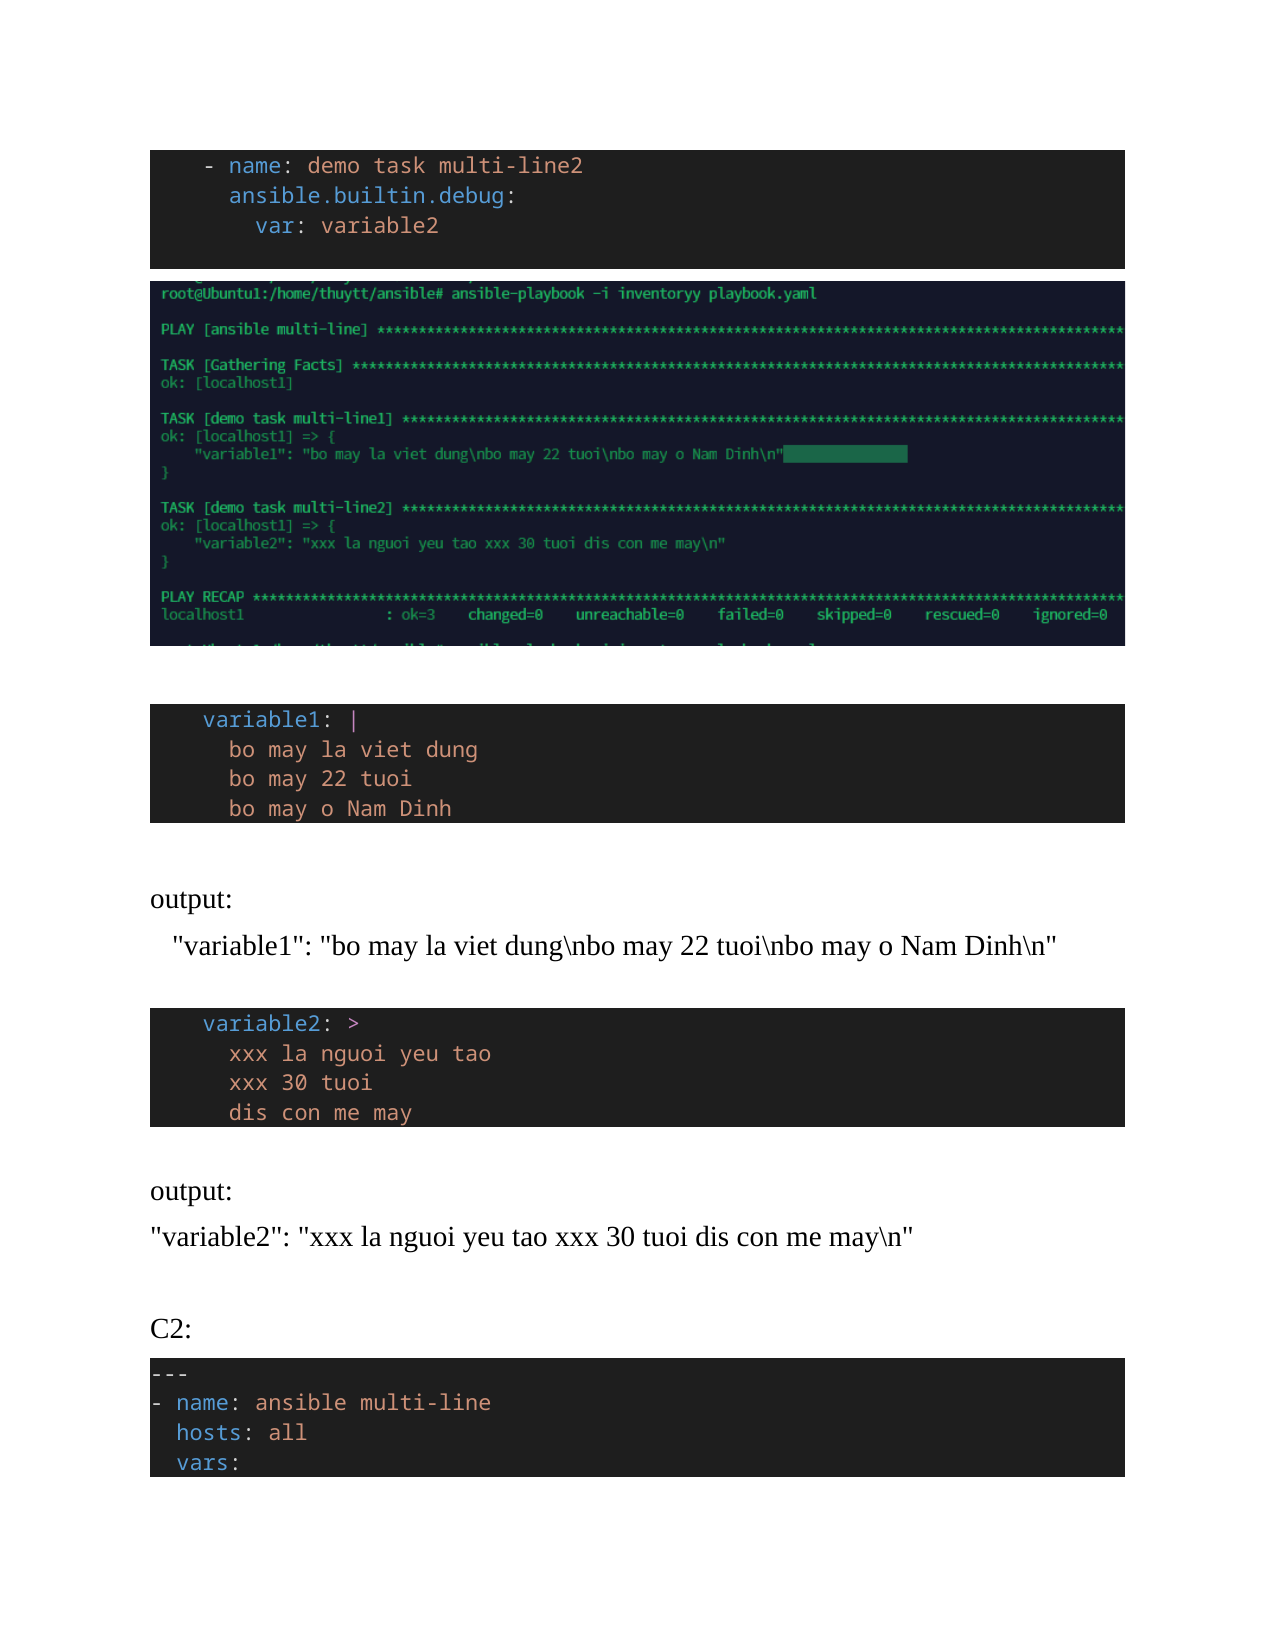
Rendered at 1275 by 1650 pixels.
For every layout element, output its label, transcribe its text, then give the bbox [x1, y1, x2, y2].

picture [150, 281, 1125, 646]
text vars: [150, 1447, 1125, 1477]
text output: [150, 882, 1125, 915]
text --- [150, 1358, 1125, 1387]
text - name: demo task multi-line2 [150, 150, 1125, 180]
text xxx 30 tuoi [150, 1067, 1125, 1097]
text "variable2": "xxx la nguoi yeu tao xxx 30 tuoi dis con me may\n" [150, 1219, 1125, 1253]
text var: variable2 [150, 209, 1125, 239]
text - name: ansible multi-line [150, 1387, 1125, 1417]
text "variable1": "bo may la viet dung\nbo may 22 tuoi\nbo may o Nam Dinh\n" [150, 928, 1125, 961]
text variable2: > [150, 1008, 1125, 1037]
text bo may la viet dung [150, 734, 1125, 763]
text C2: [150, 1312, 1125, 1345]
text bo may 22 tuoi [150, 763, 1125, 793]
text output: [150, 1173, 1125, 1207]
text xxx la nguoi yeu tao [150, 1037, 1125, 1067]
text variable1: | [150, 704, 1125, 734]
text bo may o Nam Dinh [150, 793, 1125, 823]
text dis con me may [150, 1097, 1125, 1127]
text hosts: all [150, 1417, 1125, 1447]
text ansible.builtin.debug: [150, 180, 1125, 209]
